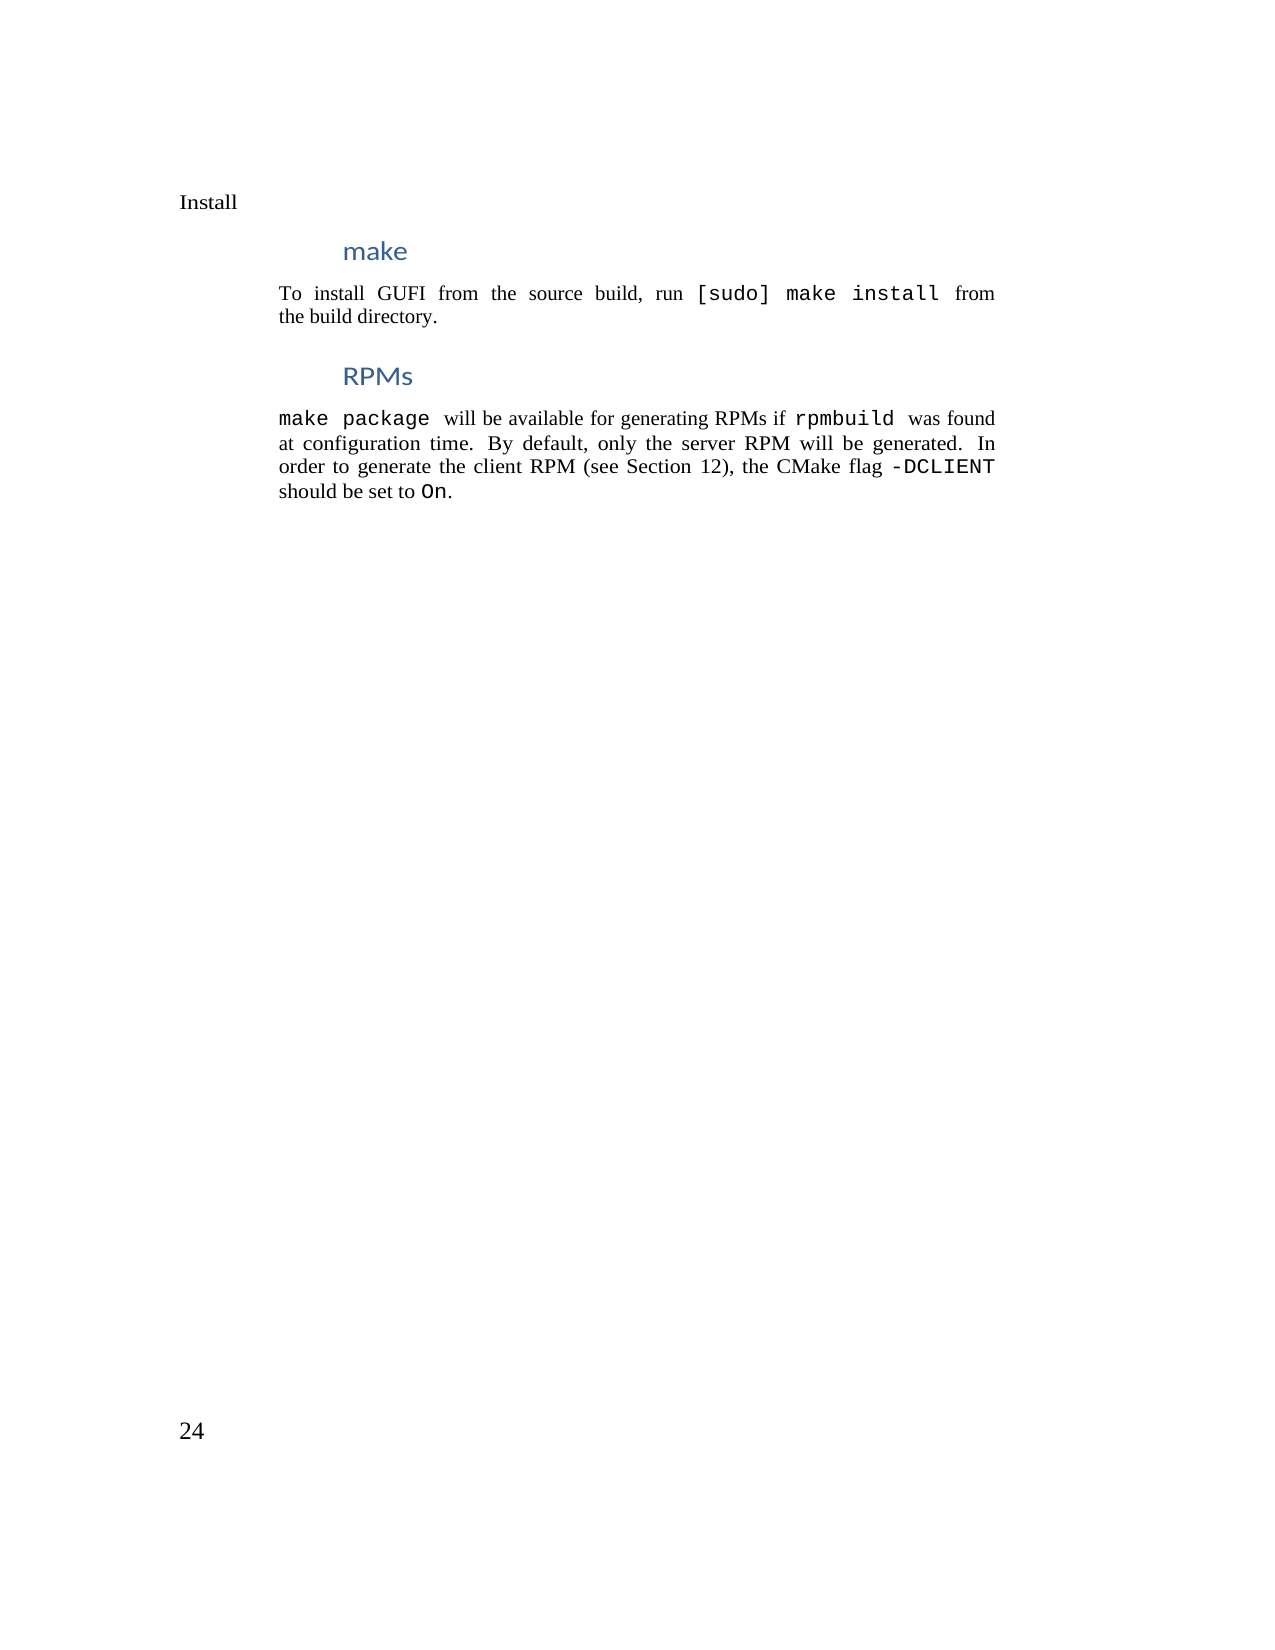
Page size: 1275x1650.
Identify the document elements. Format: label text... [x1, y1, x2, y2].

text make package will be available for generating RPMs if rpmbuild was found at configuration time. By default, only the server RPM will be generated. In order to generate the client RPM (see Section 12), the CMake flag -DCLIENT should be set to On. [279, 406, 995, 505]
subtitle make [342, 234, 1183, 267]
text To install GUFI from the source build, run [sudo] make install from the build directory. [279, 281, 995, 328]
subtitle RPMs [342, 359, 1183, 392]
subtitle Install [179, 190, 1183, 214]
